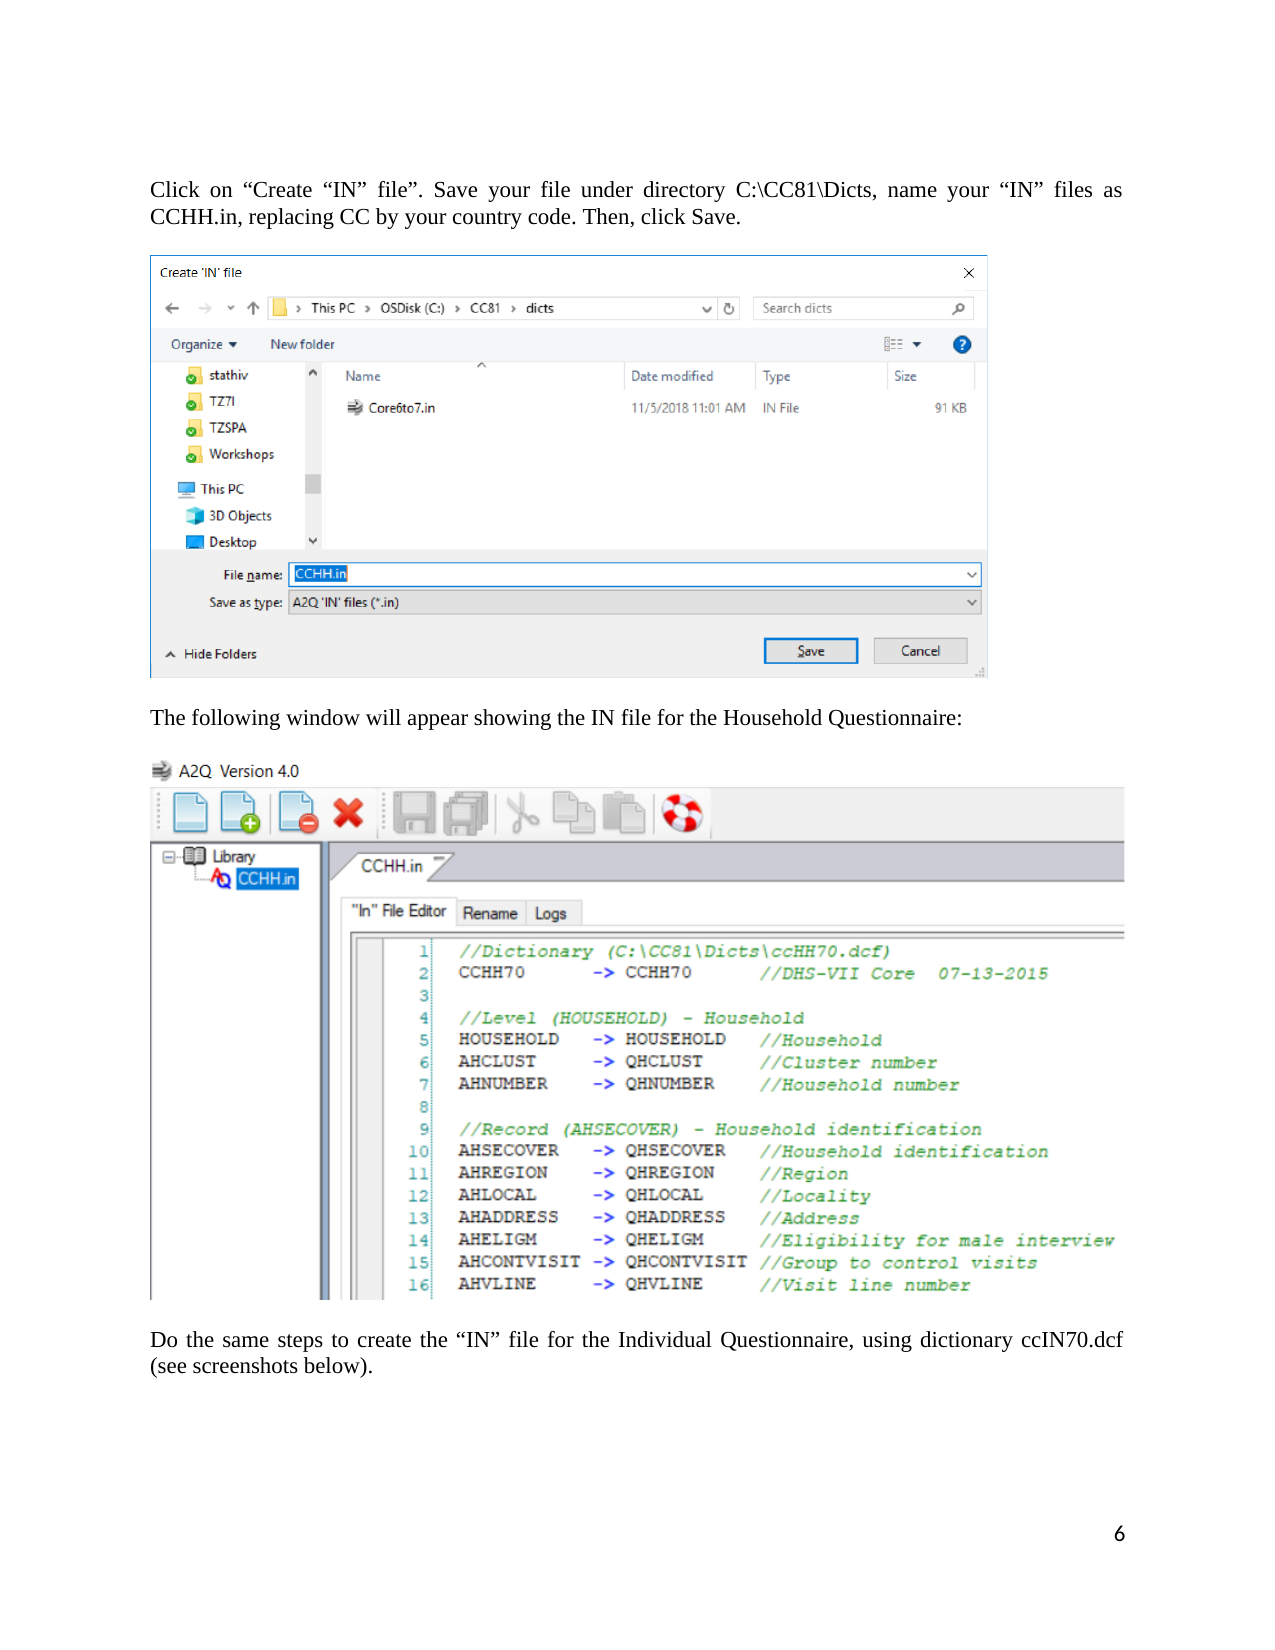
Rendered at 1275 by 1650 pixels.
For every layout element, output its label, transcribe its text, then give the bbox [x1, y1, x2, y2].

text The following window will appear showing the IN file for the Household Questionnaire: [150, 704, 1125, 730]
picture [150, 756, 1125, 1300]
text Click on “Create “IN” file”. Save your file under directory C:\CC81\Dicts, name your “IN” files as CCHH.in, replacing CC by your country code. Then, click Save. [150, 176, 1125, 229]
text Do the same steps to create the “IN” file for the Individual Questionnaire, using dictionary ccIN70.dcf (see screenshots below). [150, 1326, 1125, 1378]
picture [150, 255, 988, 678]
